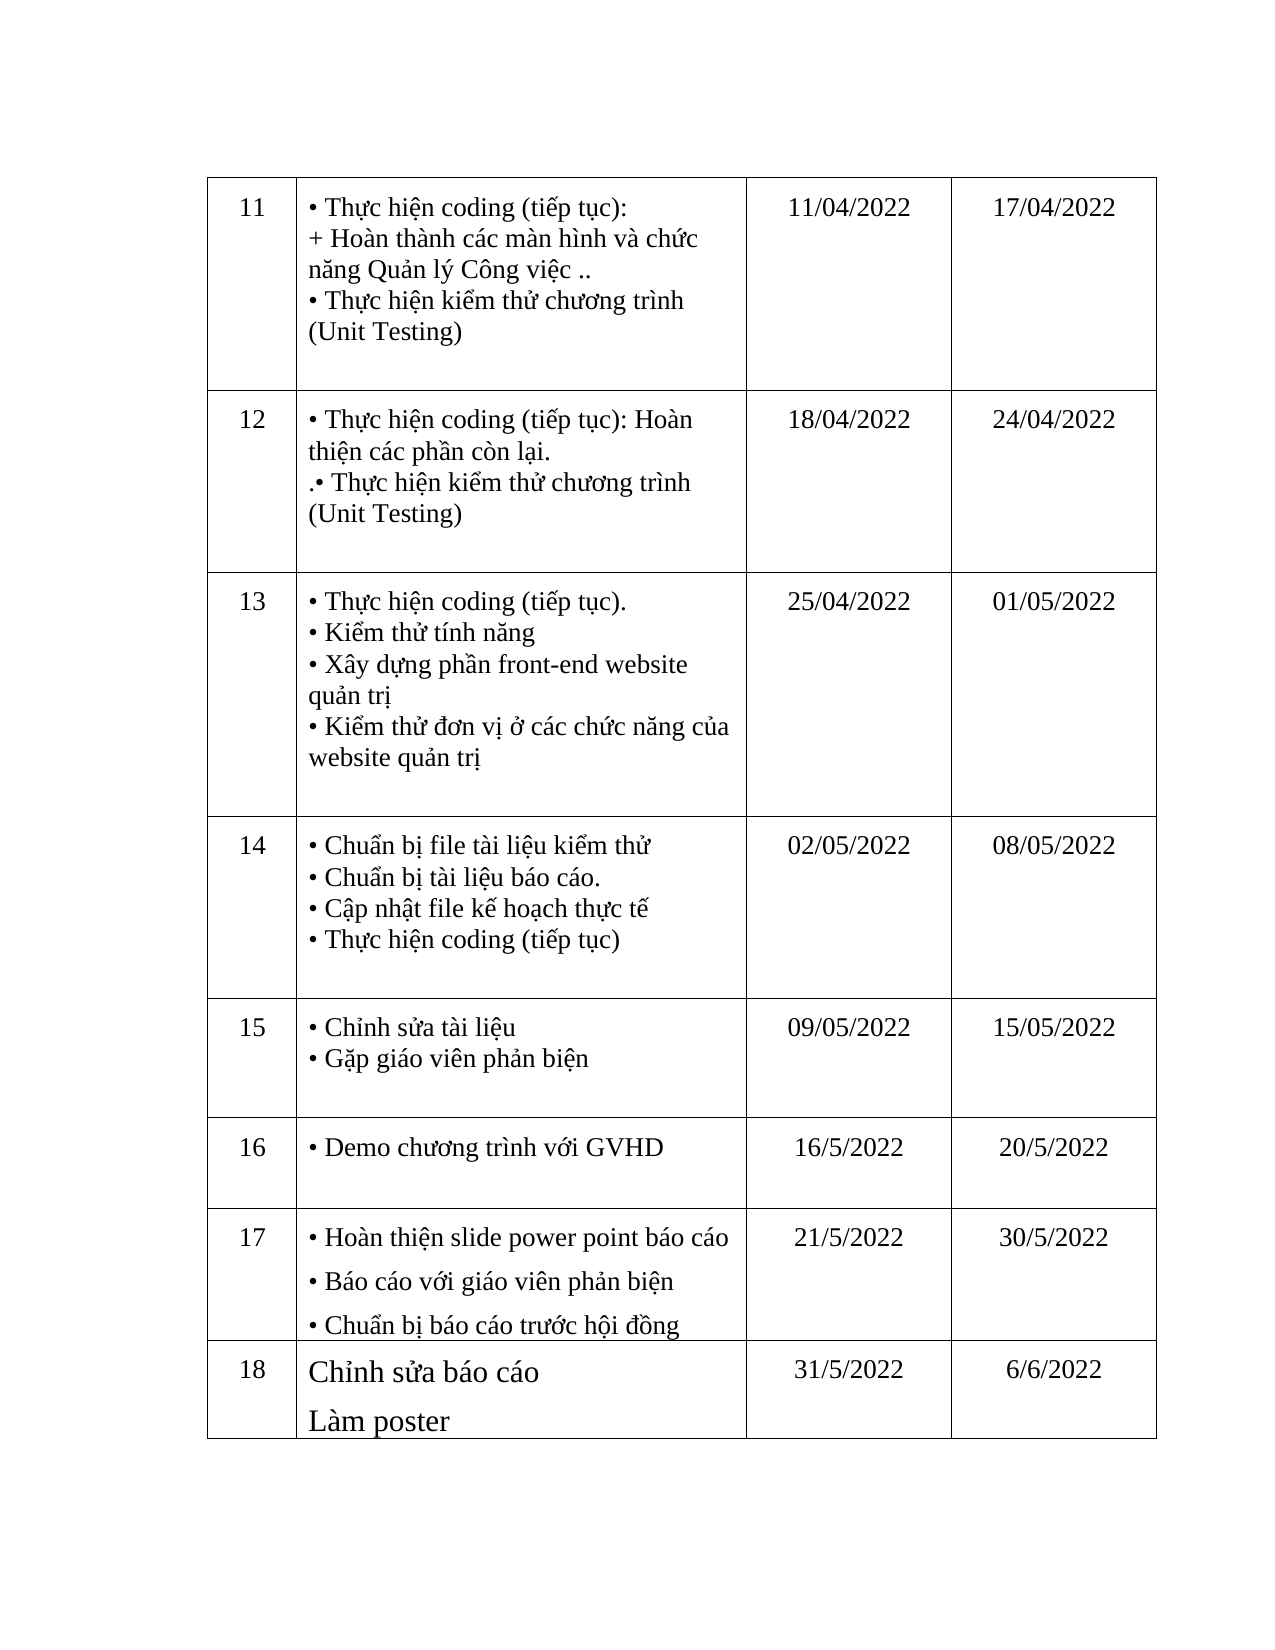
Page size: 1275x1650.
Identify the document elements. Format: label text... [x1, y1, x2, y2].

table_cell 15/05/2022 [952, 999, 1156, 1117]
table_cell • Chỉnh sửa tài liệu • Gặp giáo viên phản biện [297, 999, 746, 1117]
table_cell 16/5/2022 [747, 1118, 951, 1208]
table_cell • Thực hiện coding (tiếp tục): Hoàn thiện các phần còn lại. .• Thực hiện kiểm thử chương trình (Unit Testing) [297, 391, 746, 572]
table_cell 11 [208, 178, 296, 390]
table_cell 15 [208, 999, 296, 1117]
table_cell • Hoàn thiện slide power point báo cáo • Báo cáo với giáo viên phản biện • Chuẩn bị báo cáo trước hội đồng [297, 1209, 746, 1340]
table_cell • Demo chương trình với GVHD [297, 1118, 746, 1208]
table_cell 02/05/2022 [747, 817, 951, 998]
table_cell 25/04/2022 [747, 573, 951, 816]
table_cell • Chuẩn bị file tài liệu kiểm thử • Chuẩn bị tài liệu báo cáo. • Cập nhật file kế hoạch thực tế • Thực hiện coding (tiếp tục) [297, 817, 746, 998]
table_cell 01/05/2022 [952, 573, 1156, 816]
table_cell 31/5/2022 [747, 1341, 951, 1438]
table_cell 17/04/2022 [952, 178, 1156, 390]
table_cell 14 [208, 817, 296, 998]
table_cell 08/05/2022 [952, 817, 1156, 998]
table_cell 16 [208, 1118, 296, 1208]
table_cell 21/5/2022 [747, 1209, 951, 1340]
table_cell 20/5/2022 [952, 1118, 1156, 1208]
table_cell 6/6/2022 [952, 1341, 1156, 1438]
table_cell 09/05/2022 [747, 999, 951, 1117]
table_cell 17 [208, 1209, 296, 1340]
table_cell 13 [208, 573, 296, 816]
table_cell 18 [208, 1341, 296, 1438]
table_cell 24/04/2022 [952, 391, 1156, 572]
table_cell 30/5/2022 [952, 1209, 1156, 1340]
table_cell 18/04/2022 [747, 391, 951, 572]
table_cell Chỉnh sửa báo cáo Làm poster [297, 1341, 746, 1438]
table_cell • Thực hiện coding (tiếp tục). • Kiểm thử tính năng • Xây dựng phần front-end website quản trị • Kiểm thử đơn vị ở các chức năng của website quản trị [297, 573, 746, 816]
table_cell • Thực hiện coding (tiếp tục): + Hoàn thành các màn hình và chức năng Quản lý Công việc .. • Thực hiện kiểm thử chương trình (Unit Testing) [297, 178, 746, 390]
table_cell 11/04/2022 [747, 178, 951, 390]
table_cell 12 [208, 391, 296, 572]
